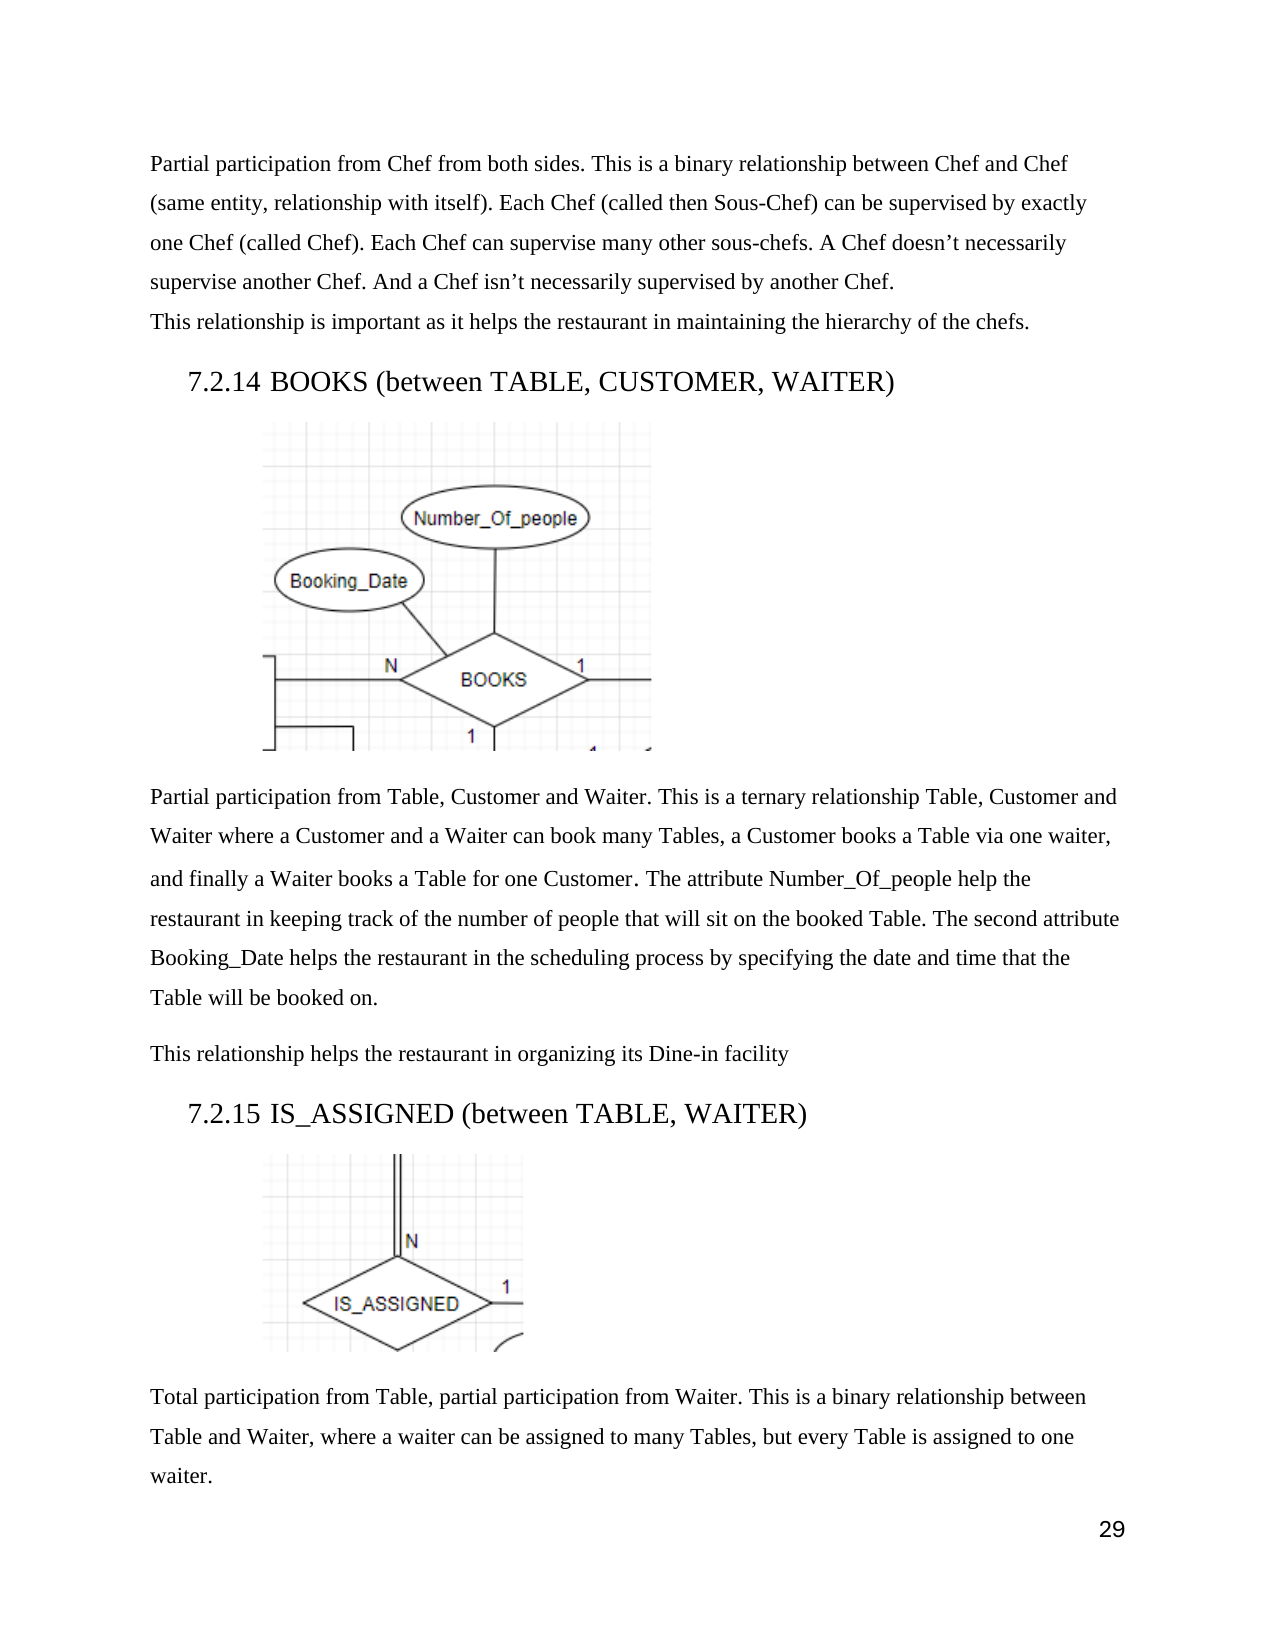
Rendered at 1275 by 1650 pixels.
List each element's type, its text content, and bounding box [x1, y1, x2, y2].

subtitle BOOKS (between TABLE, CUSTOMER, WAITER) [187, 364, 1125, 398]
text Total participation from Table, partial participation from Waiter. This is a binary relationship between Table and Waiter, where a waiter can be assigned to many Tables, but every Table is assigned to one waiter. [150, 1383, 1125, 1489]
picture [262, 1154, 524, 1352]
subtitle IS_ASSIGNED (between TABLE, WAITER) [187, 1096, 1125, 1129]
picture [262, 422, 652, 751]
text Partial participation from Chef from both sides. This is a binary relationship between Chef and Chef (same entity, relationship with itself). Each Chef (called then Sous-Chef) can be supervised by exactly one Chef (called Chef). Each Chef can supervise many other sous-chefs. A Chef doesn’t necessarily supervise another Chef. And a Chef isn’t necessarily supervised by another Chef. This relationship is important as it helps the restaurant in maintaining the hierarchy of the chefs. [150, 150, 1125, 334]
text This relationship helps the restaurant in organizing its Dine-in facility [150, 1040, 1125, 1066]
text Partial participation from Table, Customer and Waiter. This is a ternary relationship Table, Customer and Waiter where a Customer and a Waiter can book many Tables, a Customer books a Table via one waiter, and finally a Waiter books a Table for one Customer. The attribute Number_Of_people help the restaurant in keeping track of the number of people that will sit on the booked Table. The second attribute Booking_Date helps the restaurant in the scheduling process by specifying the date and time that the Table will be booked on. [150, 783, 1125, 1010]
